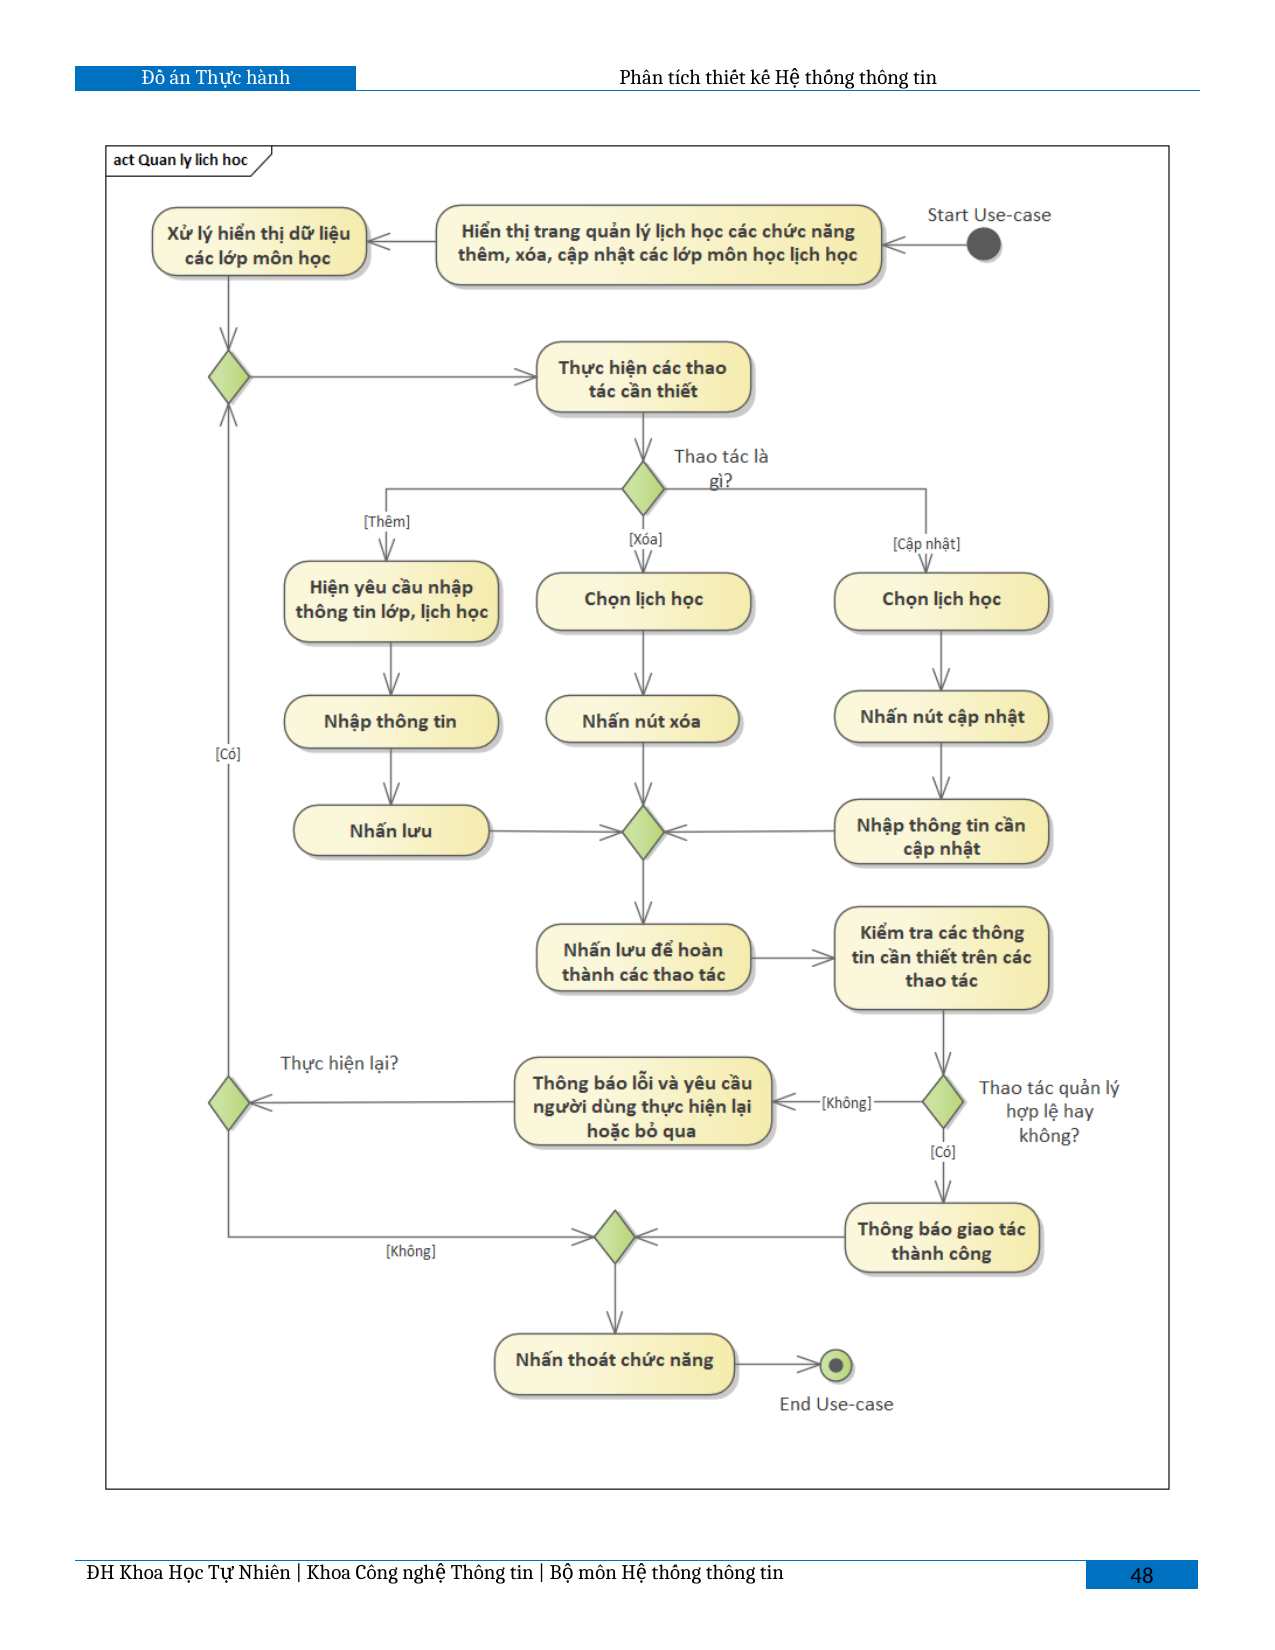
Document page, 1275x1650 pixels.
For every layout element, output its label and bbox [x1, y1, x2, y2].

picture [97, 136, 1179, 1498]
